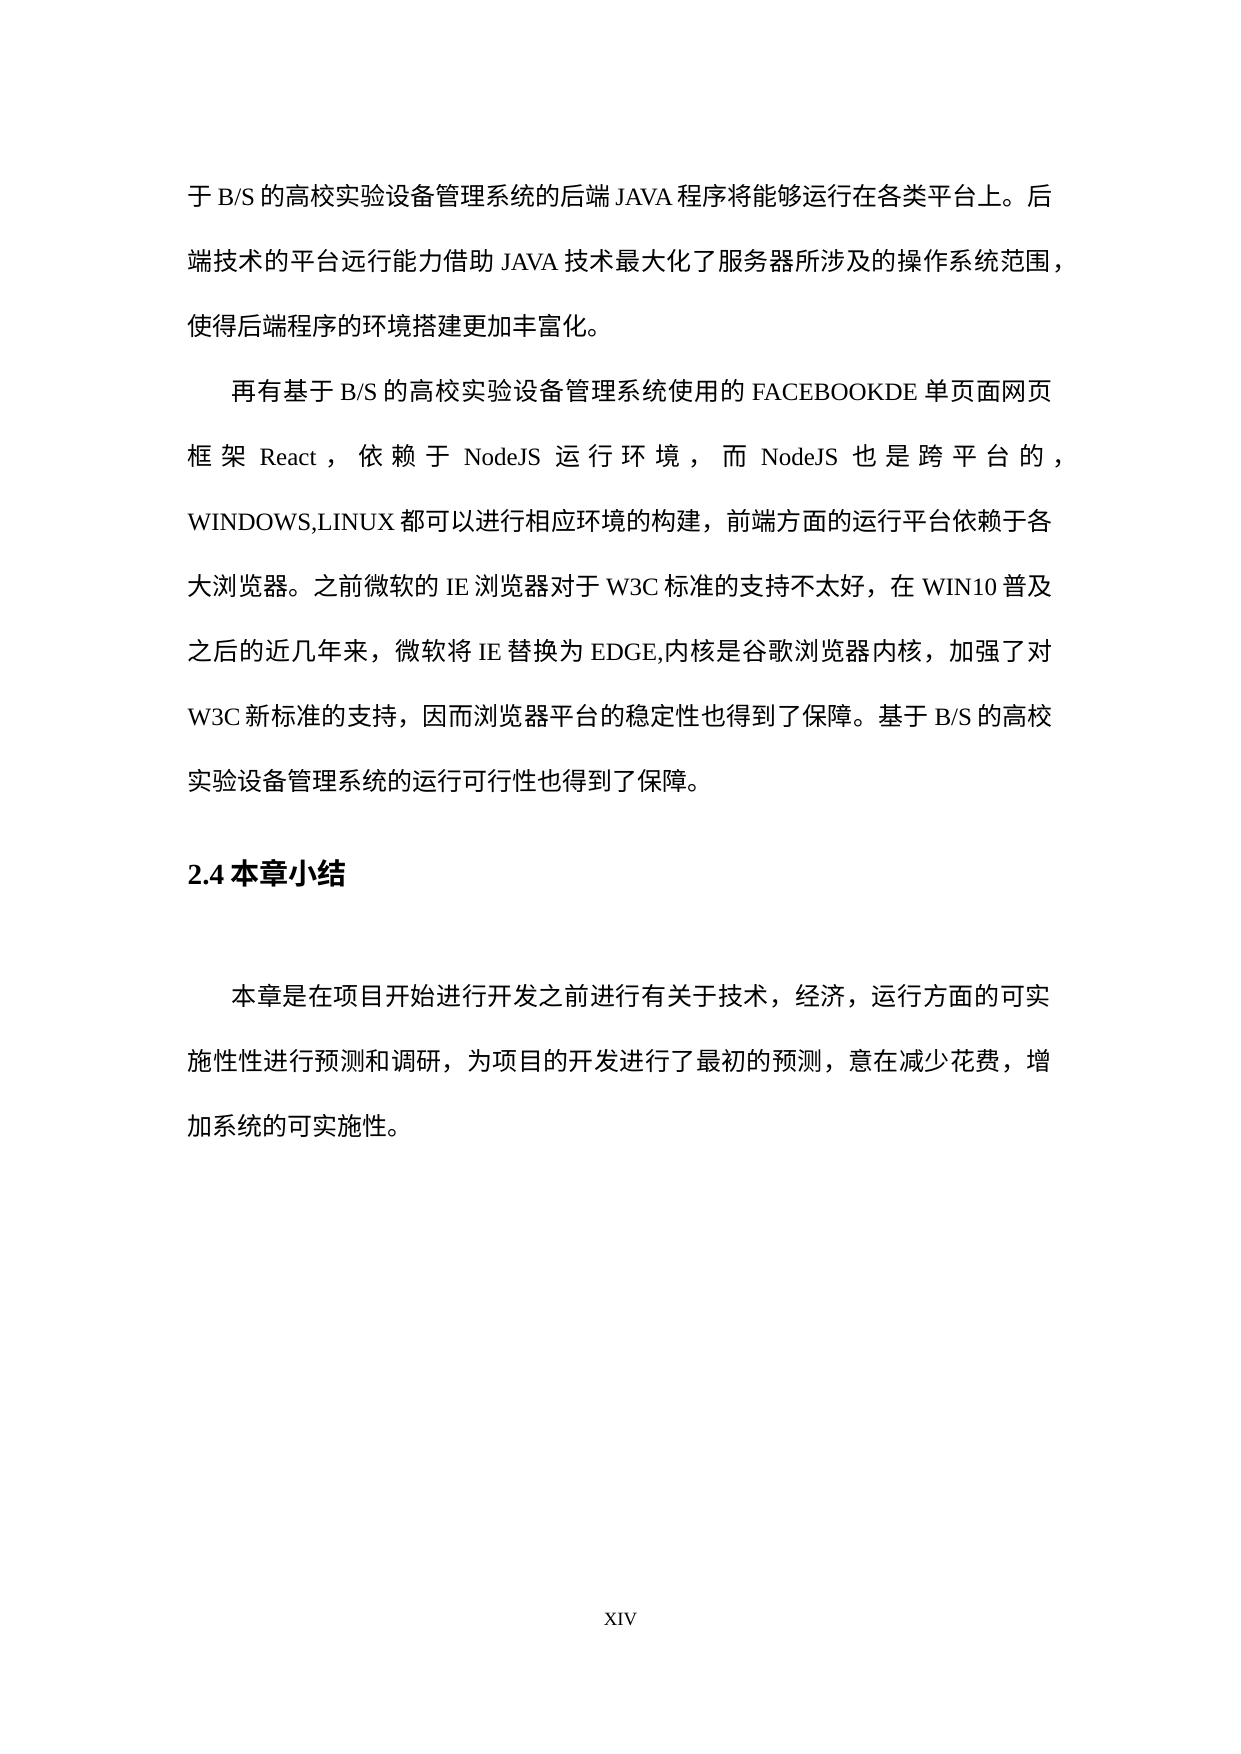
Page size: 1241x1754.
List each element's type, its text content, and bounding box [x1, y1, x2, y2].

subtitle 2.4本章小结 [187, 839, 1053, 904]
text 本章是在项目开始进行开发之前进行有关于技术，经济，运行方面的可实施性性进行预测和调研，为项目的开发进行了最初的预测，意在减少花费，增加系统的可实施性。 [187, 962, 1053, 1157]
text 再有基于B/S的高校实验设备管理系统使用的FACEBOOKDE单页面网页框架React，依赖于NodeJS运行环境，而NodeJS也是跨平台的，WINDOWS,LINUX都可以进行相应环境的构建，前端方面的运行平台依赖于各大浏览器。之前微软的IE浏览器对于W3C标准的支持不太好，在WIN10普及之后的近几年来，微软将IE替换为EDGE,内核是谷歌浏览器内核，加强了对W3C新标准的支持，因而浏览器平台的稳定性也得到了保障。基于B/S的高校实验设备管理系统的运行可行性也得到了保障。 [187, 357, 1053, 812]
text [187, 162, 1053, 357]
